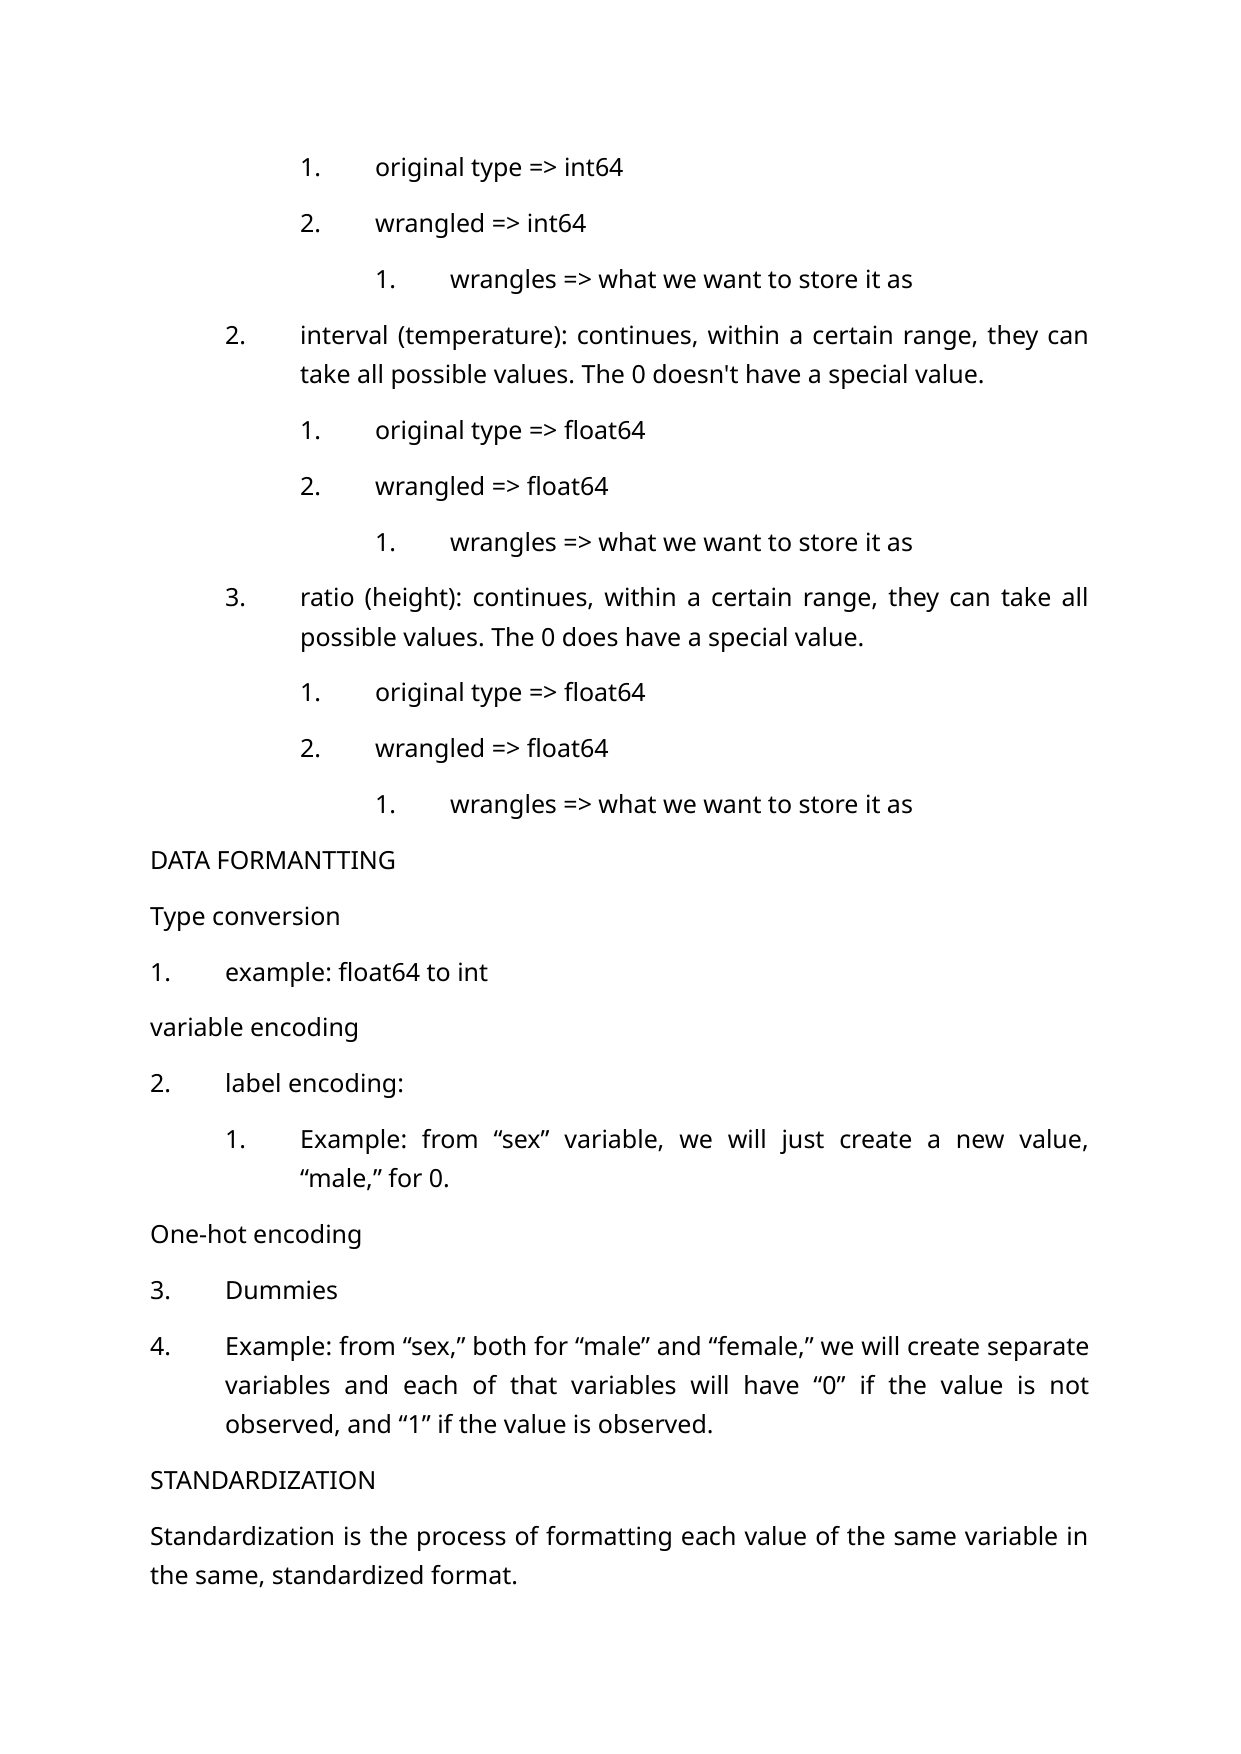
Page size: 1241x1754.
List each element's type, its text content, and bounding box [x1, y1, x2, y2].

text Standardization is the process of formatting each value of the same variable in the same, standardized format. [150, 1518, 1090, 1592]
list original type => float64 [300, 675, 1090, 709]
list original type => float64 [300, 412, 1090, 447]
list example: float64 to int [150, 954, 1090, 988]
text variable encoding [150, 1010, 1090, 1044]
text DATA FORMANTTING [150, 842, 1090, 877]
text STANDARDIZATION [150, 1462, 1090, 1497]
list wrangled => int64 [300, 206, 1090, 240]
list wrangles => what we want to store it as [375, 787, 1090, 821]
list wrangles => what we want to store it as [375, 262, 1090, 296]
list interval (temperature): continues, within a certain range, they can take all possible values. The 0 doesn't have a special value. [225, 317, 1090, 391]
list wrangled => float64 [300, 731, 1090, 765]
list Example: from “sex,” both for “male” and “female,” we will create separate variables and each of that variables will have “0” if the value is not observed, and “1” if the value is observed. [150, 1328, 1090, 1441]
list wrangled => float64 [300, 468, 1090, 502]
list label encoding: [150, 1066, 1090, 1100]
text Type conversion [150, 898, 1090, 932]
list ratio (height): continues, within a certain range, they can take all possible values. The 0 does have a special value. [225, 580, 1090, 653]
list Dummies [150, 1272, 1090, 1307]
list wrangles => what we want to store it as [375, 524, 1090, 558]
list Example: from “sex” variable, we will just create a new value, “male,” for 0. [225, 1122, 1090, 1195]
text One-hot encoding [150, 1217, 1090, 1251]
list original type => int64 [300, 150, 1090, 184]
